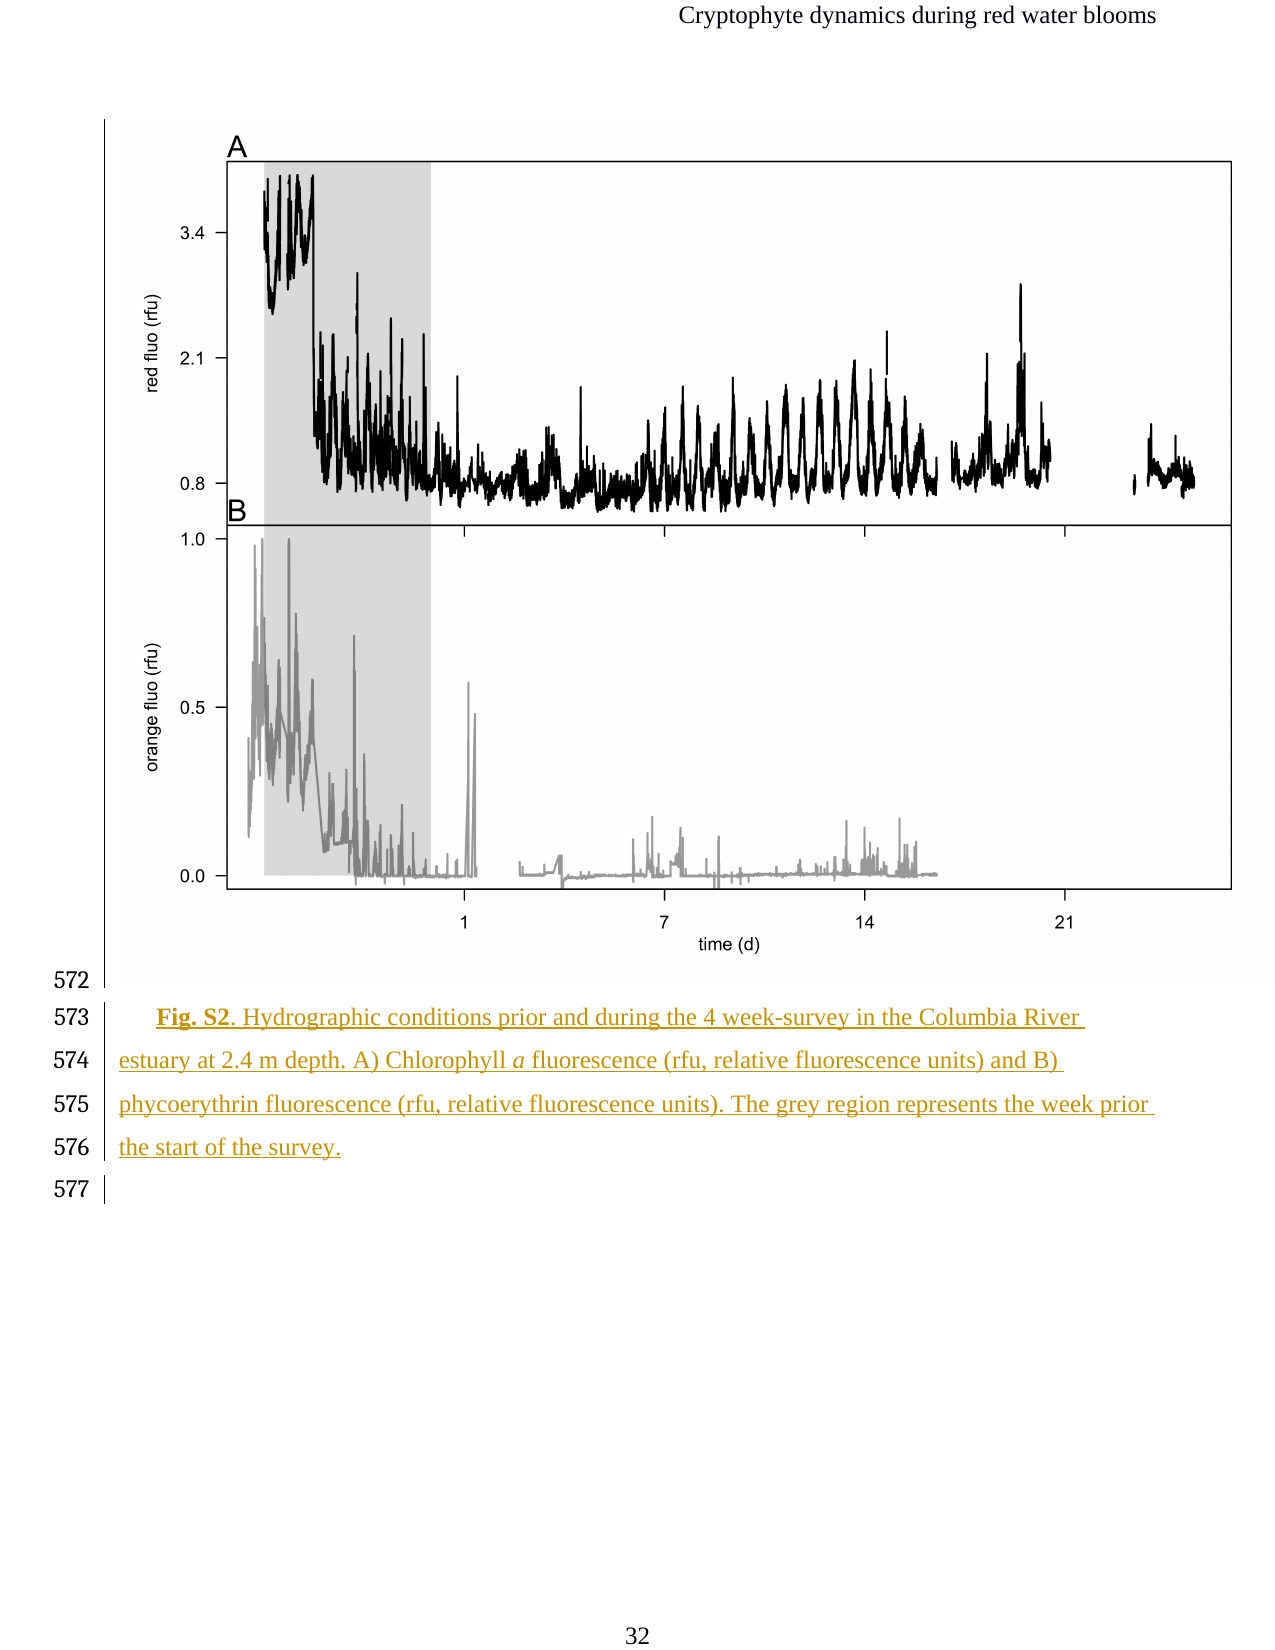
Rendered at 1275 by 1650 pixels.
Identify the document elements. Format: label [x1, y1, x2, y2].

picture [118, 118, 1275, 988]
